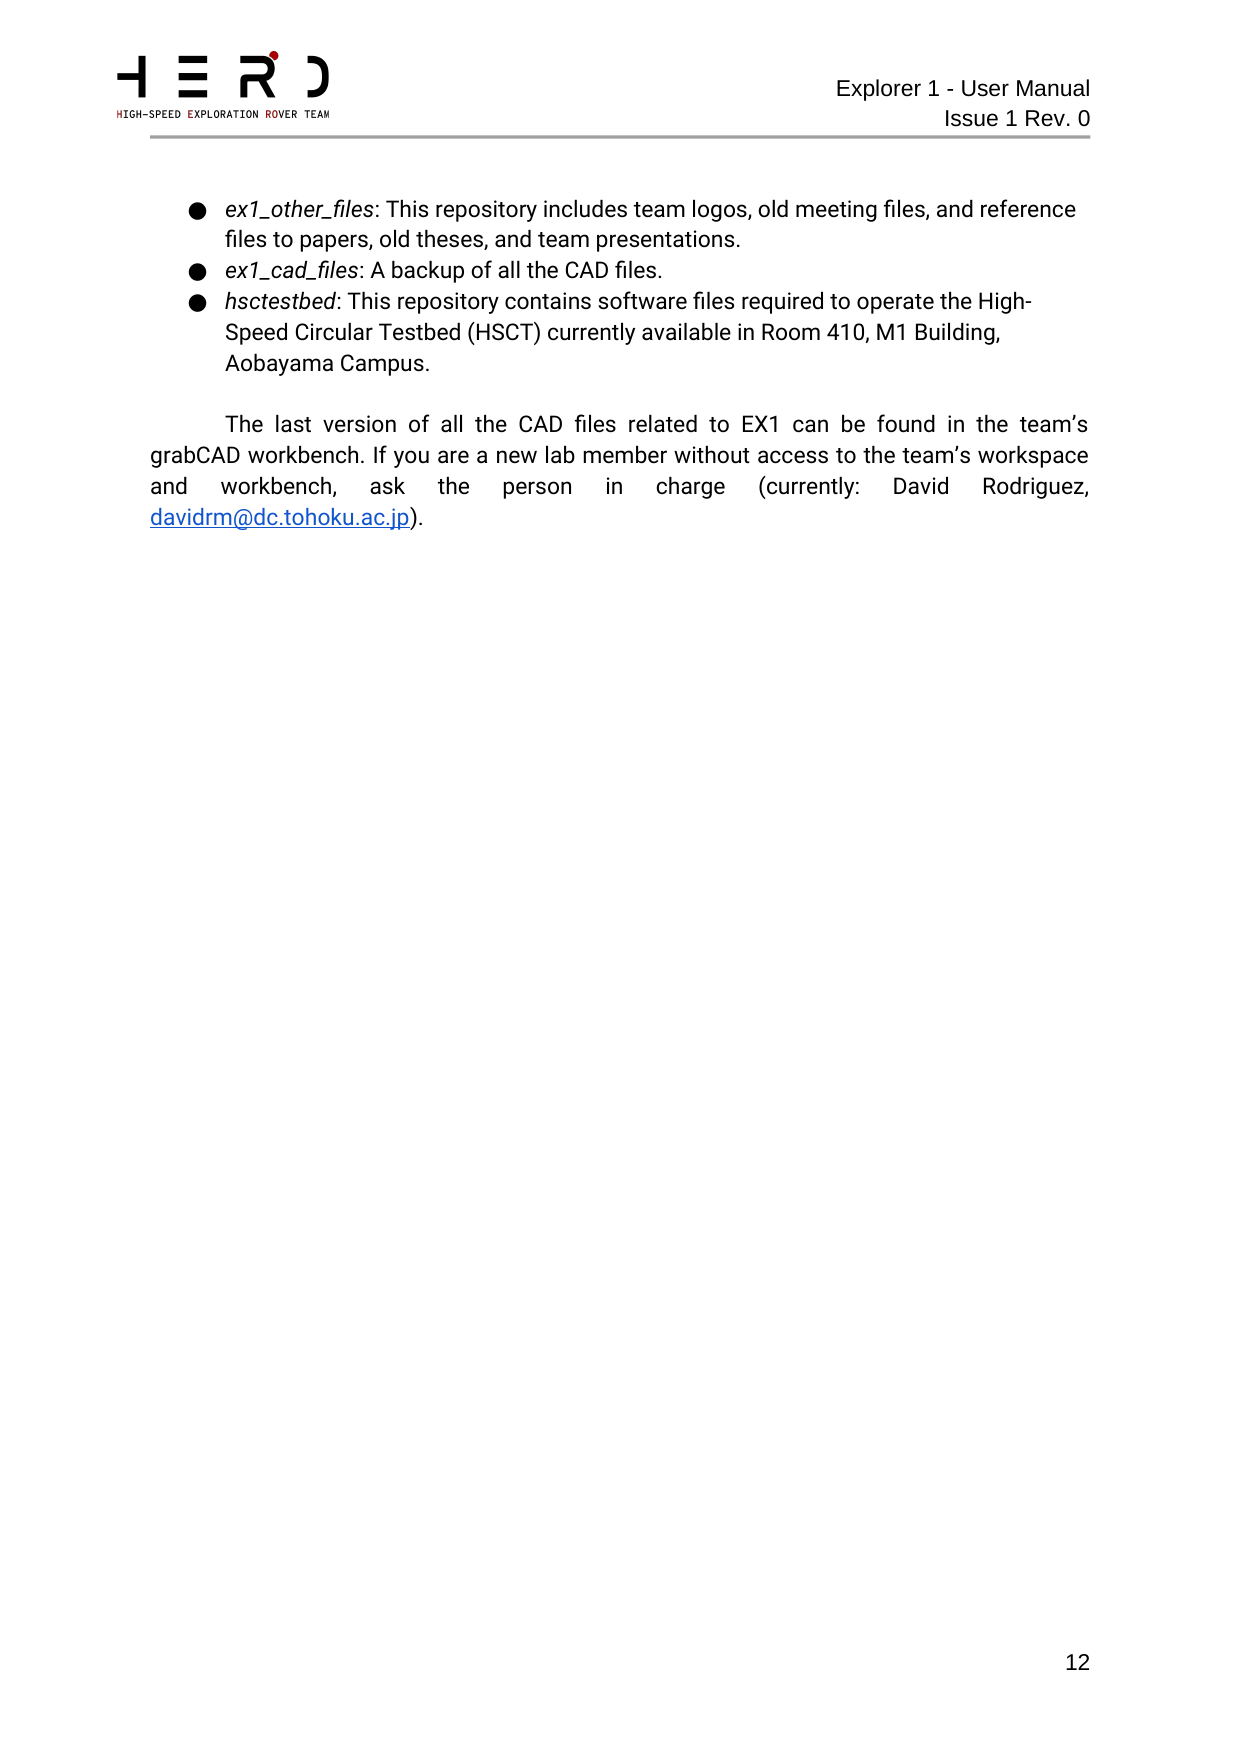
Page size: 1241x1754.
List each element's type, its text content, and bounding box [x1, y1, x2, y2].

list ex1_cad_files: A backup of all the CAD files. [187, 257, 1090, 284]
picture [117, 51, 329, 118]
list ex1_other_files: This repository includes team logos, old meeting files, and reference files to papers, old theses, and team presentations. [187, 196, 1090, 253]
text The last version of all the CAD files related to EX1 can be found in the team’s grabCAD workbench. If you are a new lab member without access to the team’s workspace and workbench, ask the person in charge (currently: David Rodriguez, davidrm@dc.tohoku.ac.jp). [150, 412, 1090, 531]
list hsctestbed: This repository contains software files required to operate the High-Speed Circular Testbed (HSCT) currently available in Room 410, M1 Building, Aobayama Campus. [187, 288, 1090, 377]
